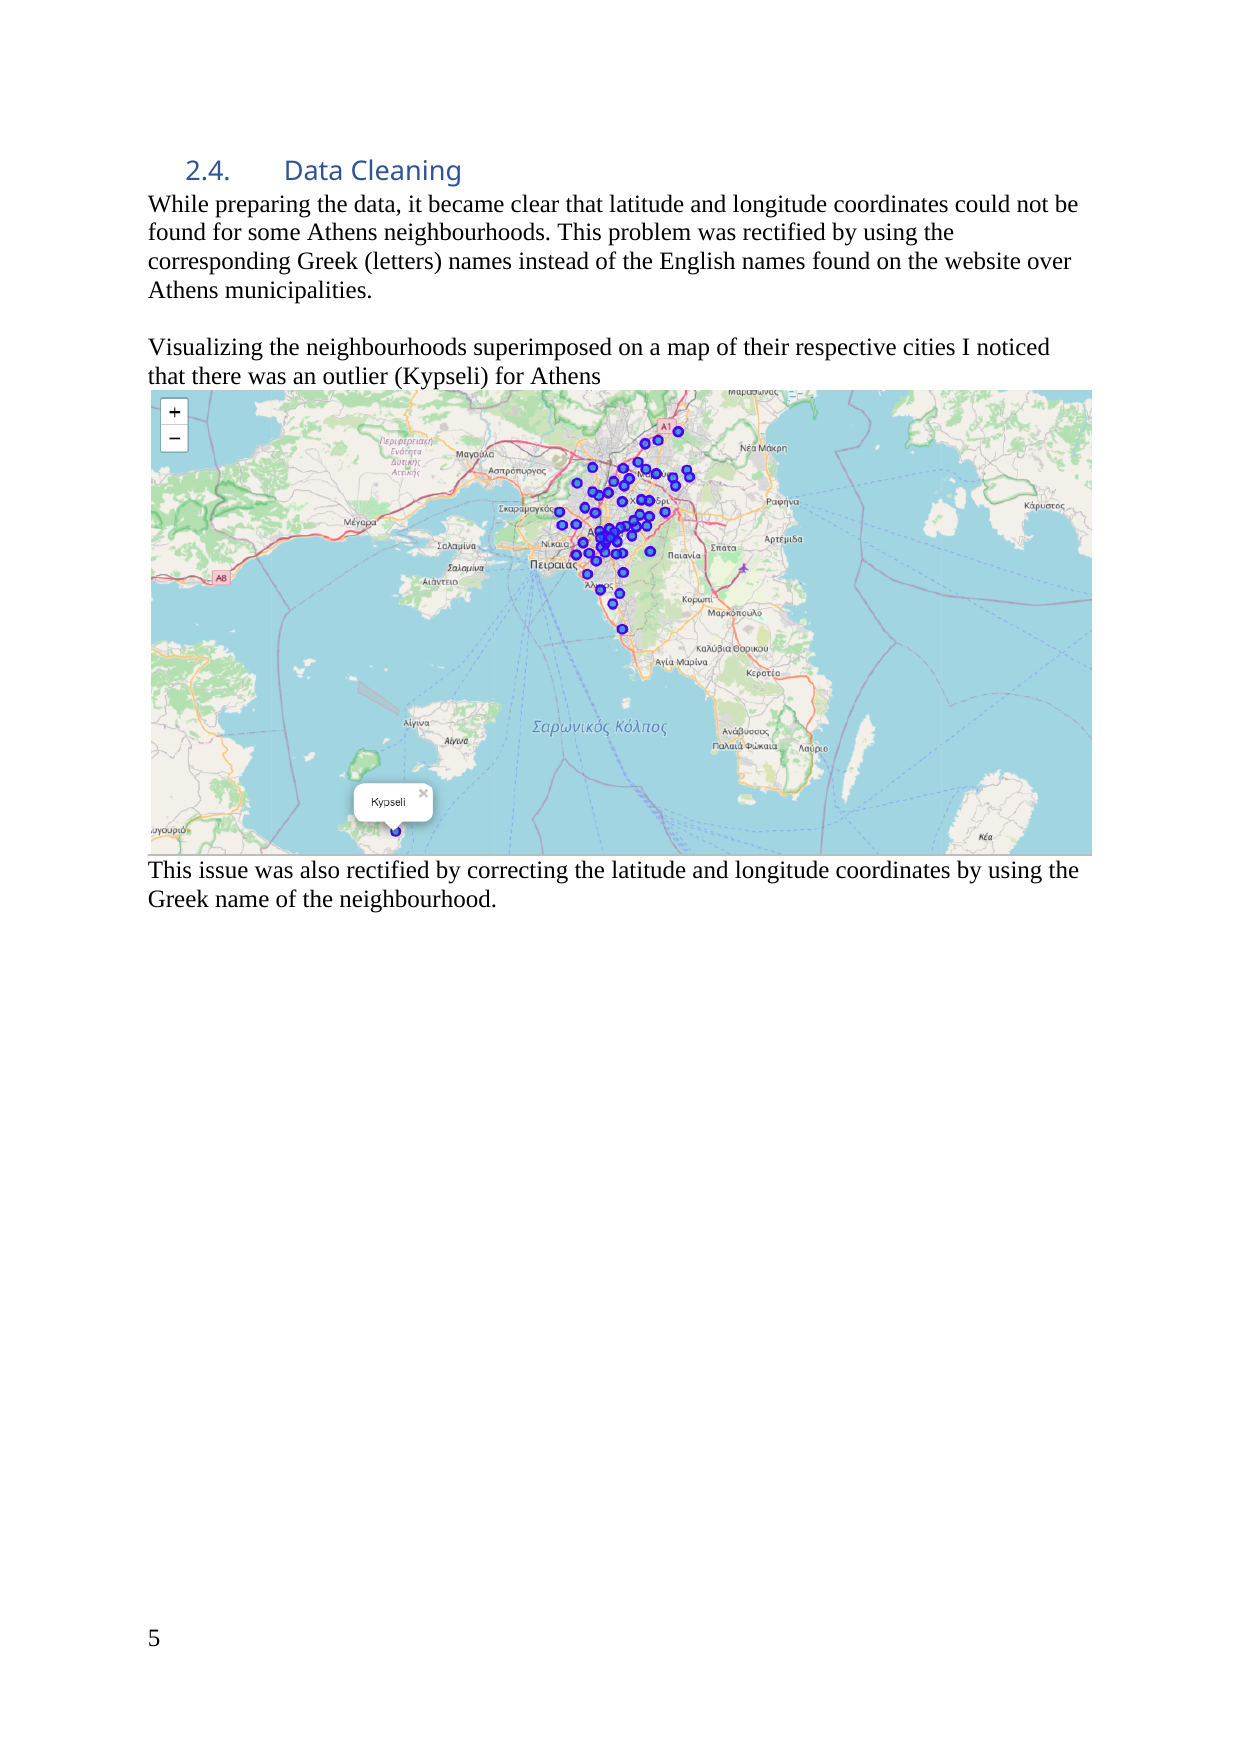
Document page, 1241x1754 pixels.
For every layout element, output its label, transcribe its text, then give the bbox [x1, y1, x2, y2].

text This issue was also rectified by correcting the latitude and longitude coordinates by using the Greek name of the neighbourhood. [148, 855, 1093, 913]
text Visualizing the neighbourhoods superimposed on a map of their respective cities I noticed that there was an outlier (Kypseli) for Athens [148, 332, 1093, 390]
picture [147, 390, 1092, 856]
text While preparing the data, it became clear that latitude and longitude coordinates could not be found for some Athens neighbourhoods. This problem was rectified by using the corresponding Greek (letters) names instead of the English names found on the website over Athens municipalities. [148, 189, 1093, 304]
subtitle Data Cleaning [185, 152, 1093, 189]
